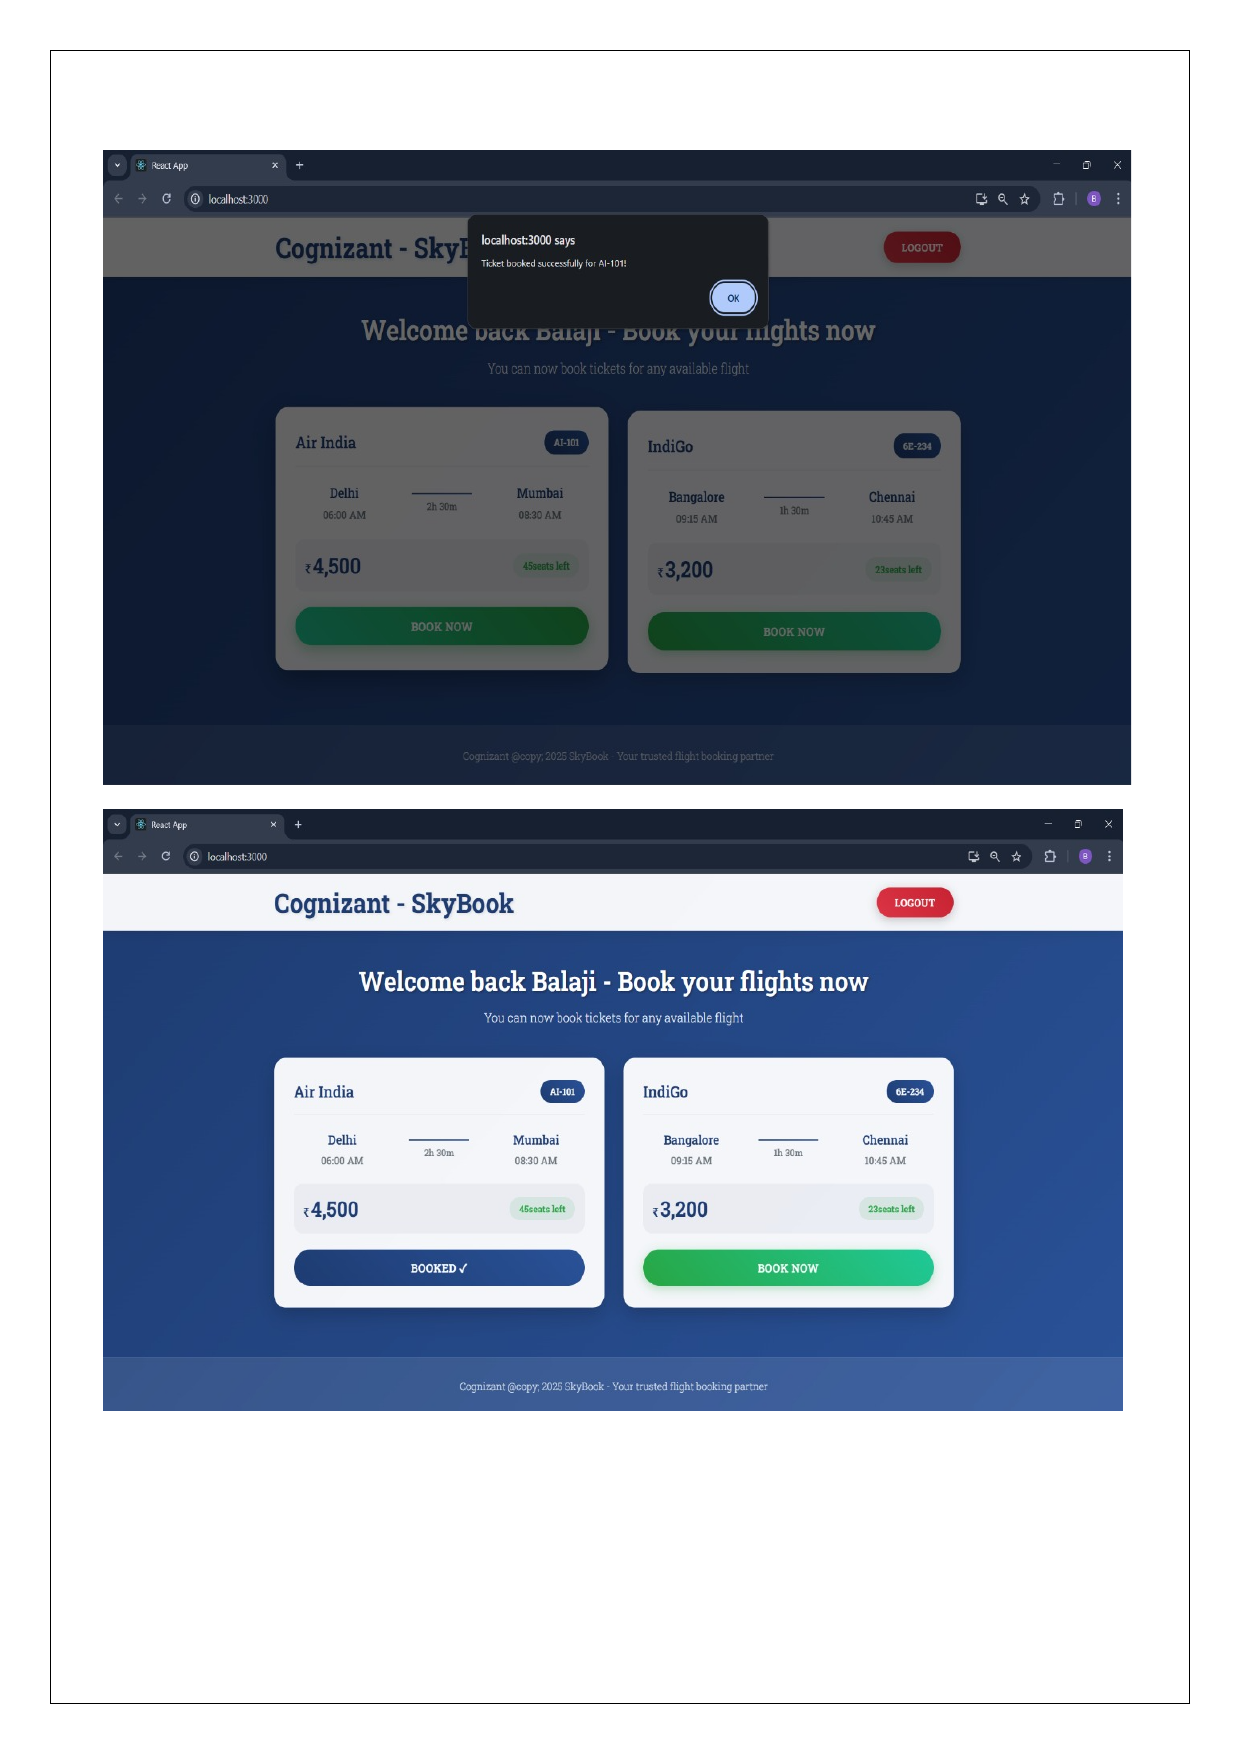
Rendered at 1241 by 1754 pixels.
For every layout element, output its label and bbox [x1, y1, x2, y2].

picture [103, 150, 1132, 785]
picture [103, 809, 1123, 1411]
